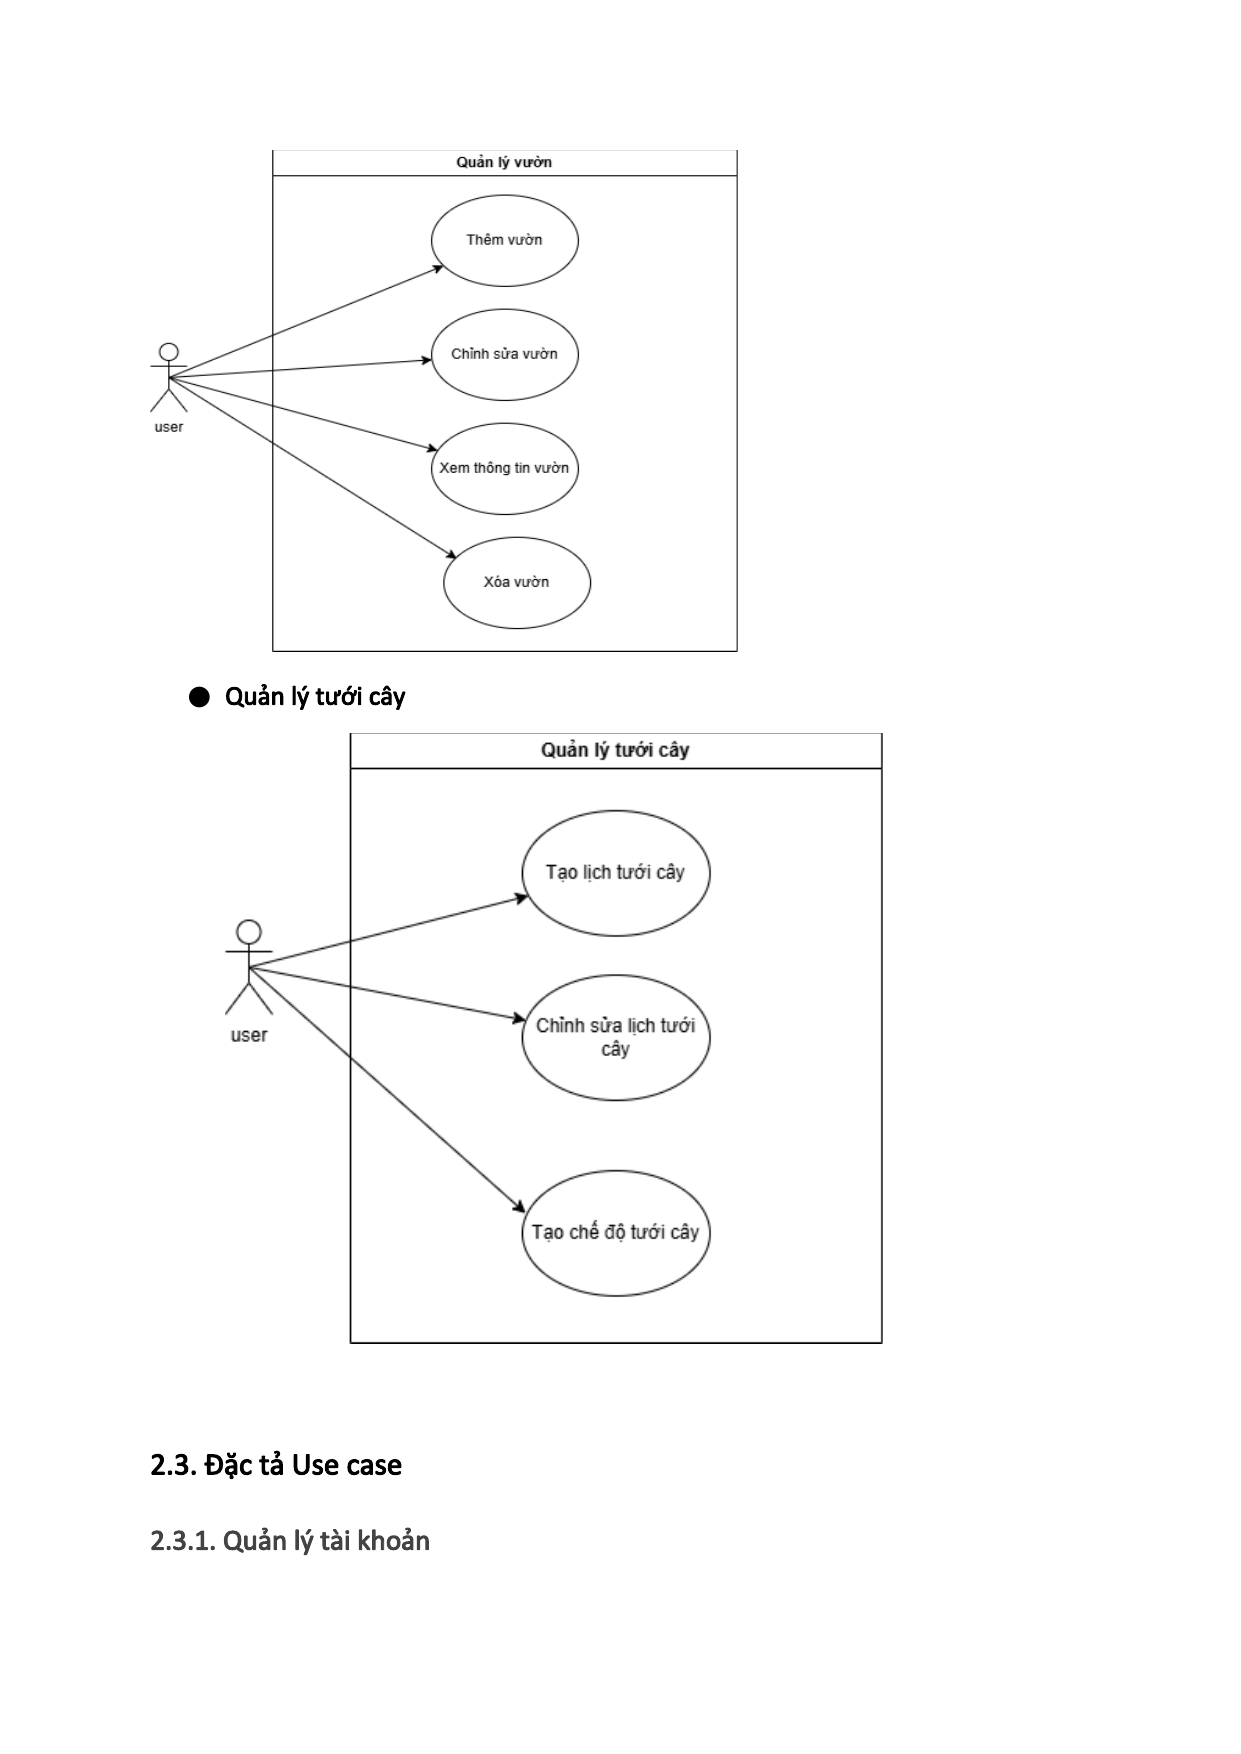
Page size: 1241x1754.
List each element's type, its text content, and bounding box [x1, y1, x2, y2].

subtitle 2.3.1. Quản lý tài khoản [150, 1521, 1090, 1557]
picture [150, 150, 738, 652]
picture [225, 733, 883, 1344]
subtitle 2.3. Đặc tả Use case [150, 1444, 1090, 1482]
